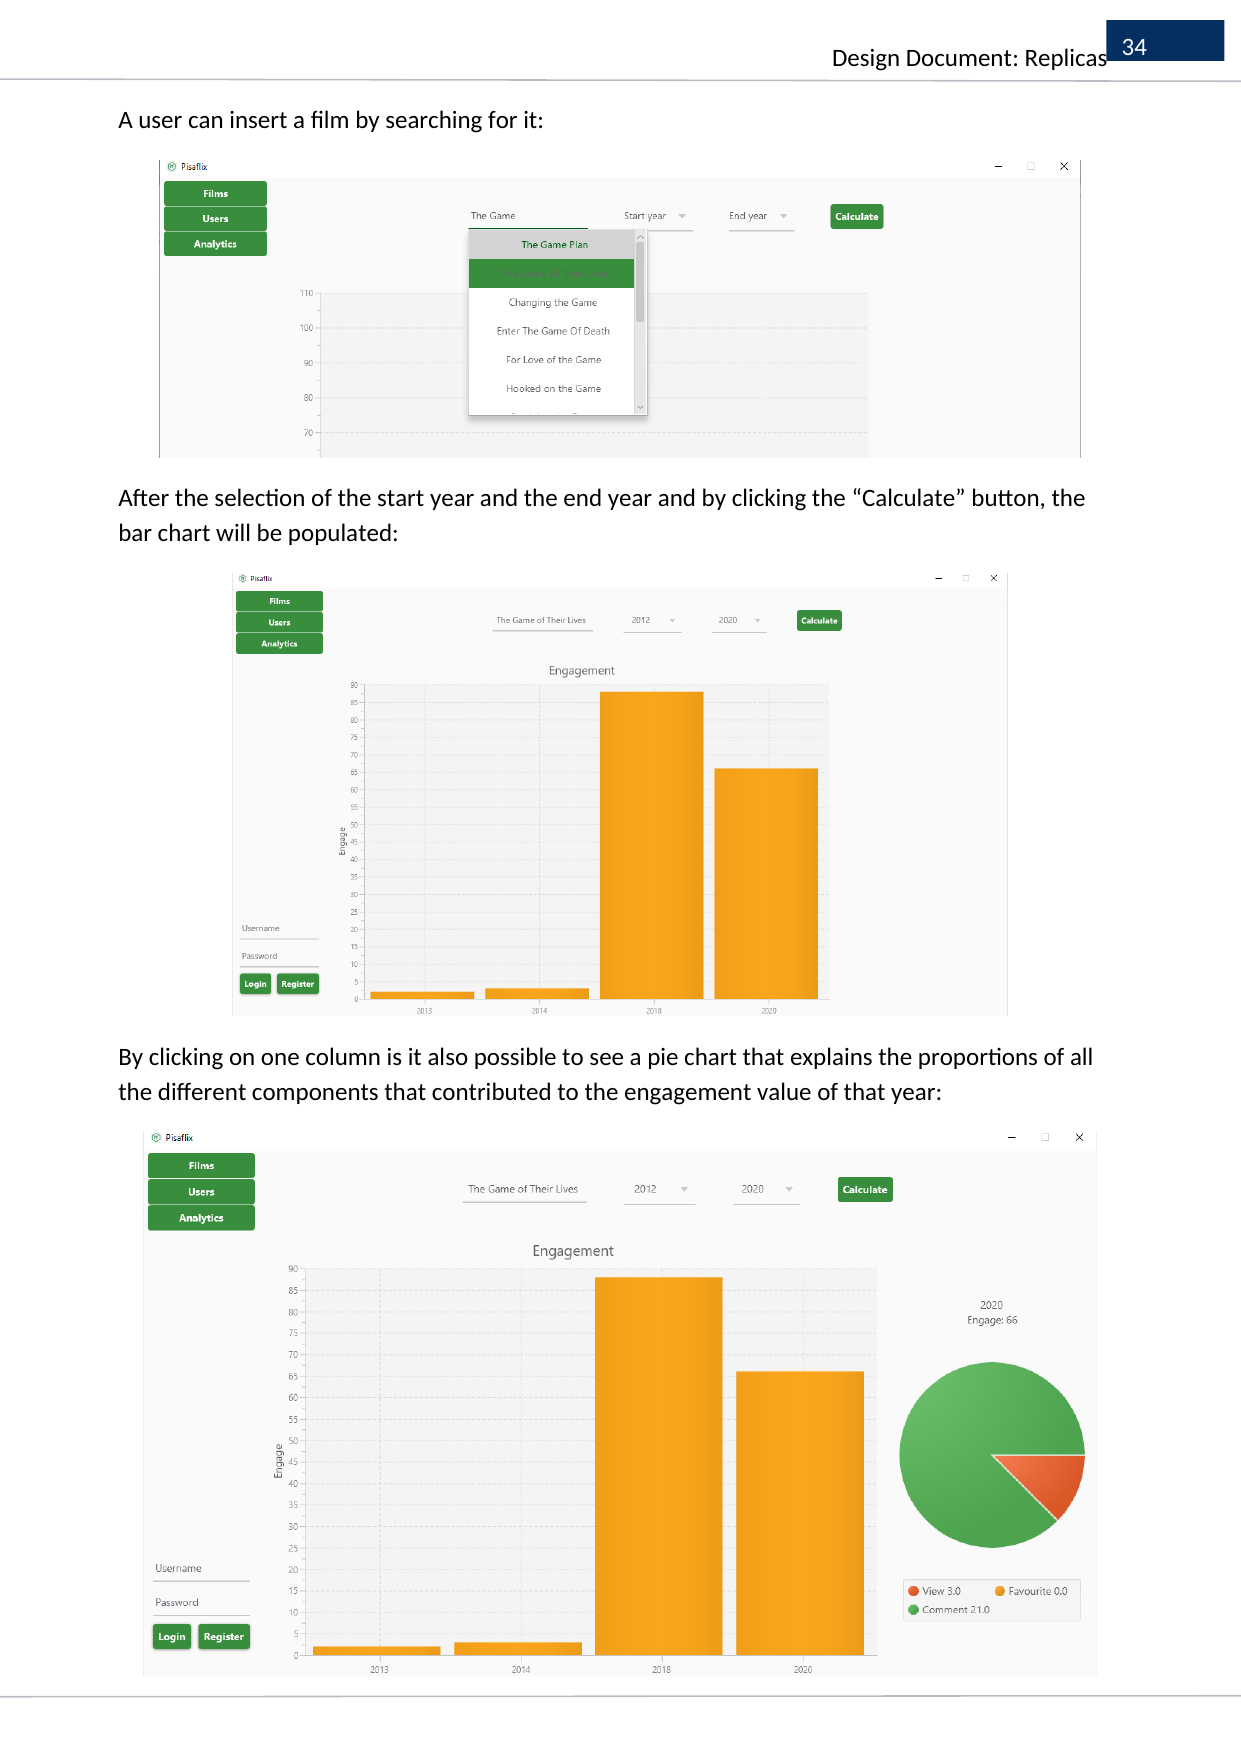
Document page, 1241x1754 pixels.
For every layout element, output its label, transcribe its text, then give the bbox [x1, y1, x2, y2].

picture [159, 160, 1081, 458]
picture [143, 1131, 1097, 1676]
picture [232, 573, 1008, 1016]
text A user can insert a film by searching for it: [118, 104, 1122, 135]
text After the selection of the start year and the end year and by clicking the “Calculate” button, the bar chart will be populated: [118, 482, 1122, 548]
text By clicking on one column is it also possible to see a pie chart that explains the proportions of all the different components that contributed to the engagement value of that year: [118, 1041, 1122, 1106]
